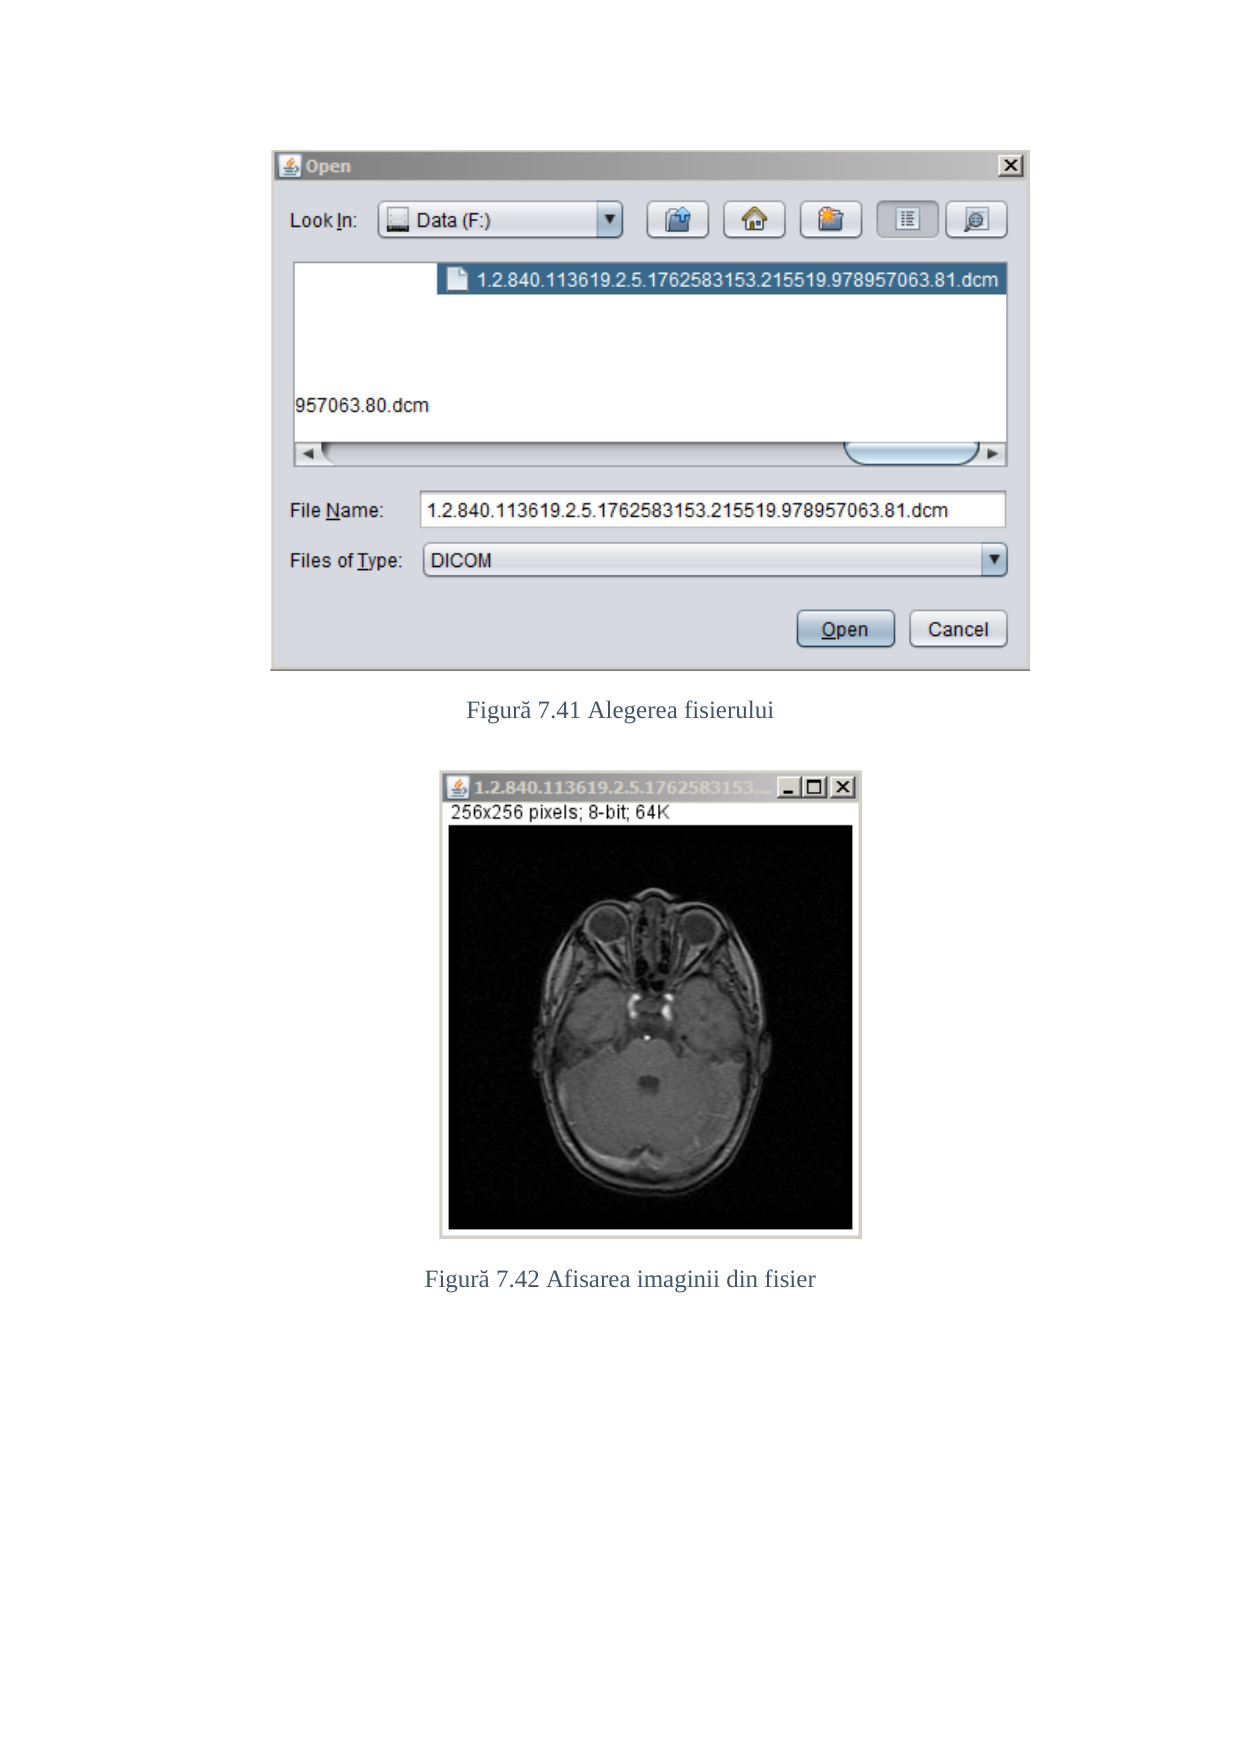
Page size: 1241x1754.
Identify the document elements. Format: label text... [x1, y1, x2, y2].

picture [270, 150, 1030, 671]
picture [438, 770, 862, 1239]
